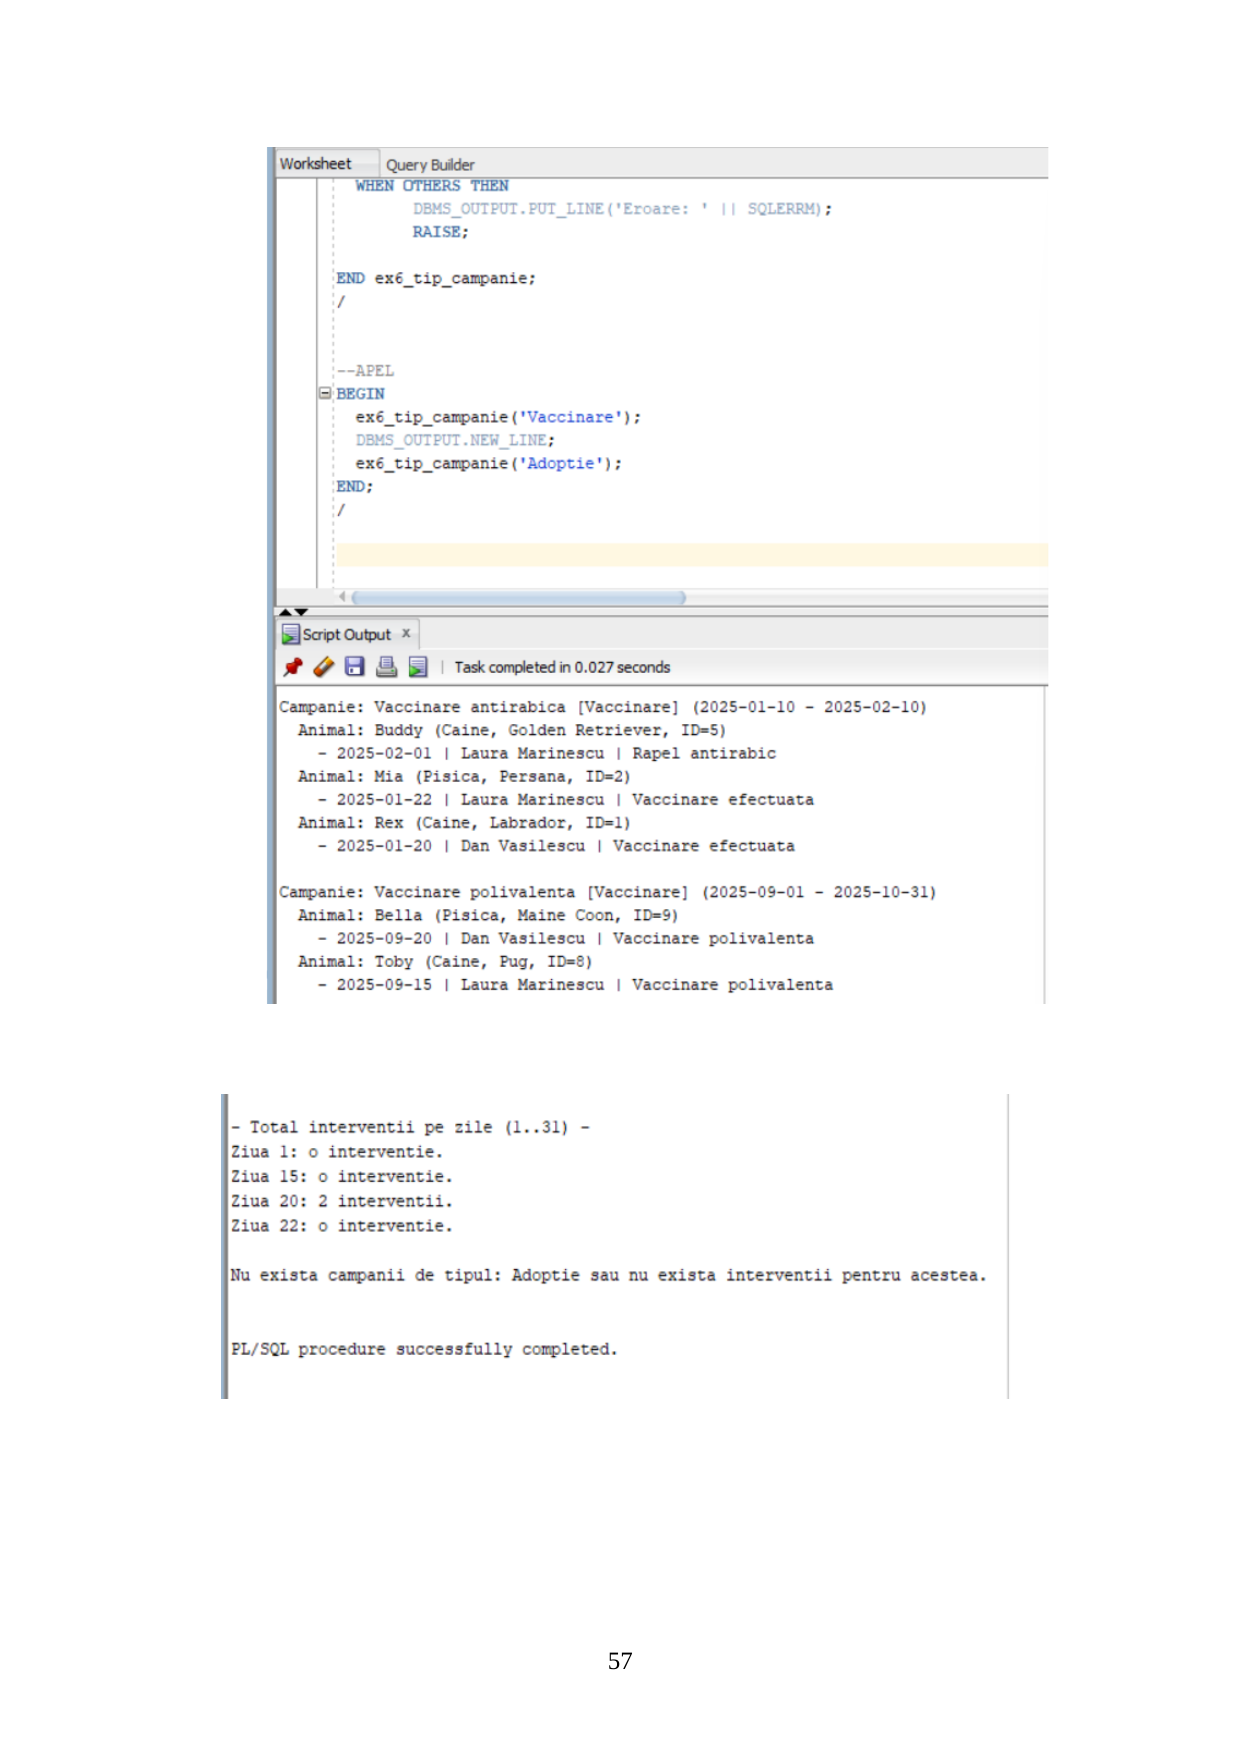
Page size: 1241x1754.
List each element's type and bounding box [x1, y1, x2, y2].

picture [221, 1094, 1020, 1399]
picture [266, 147, 1049, 1004]
